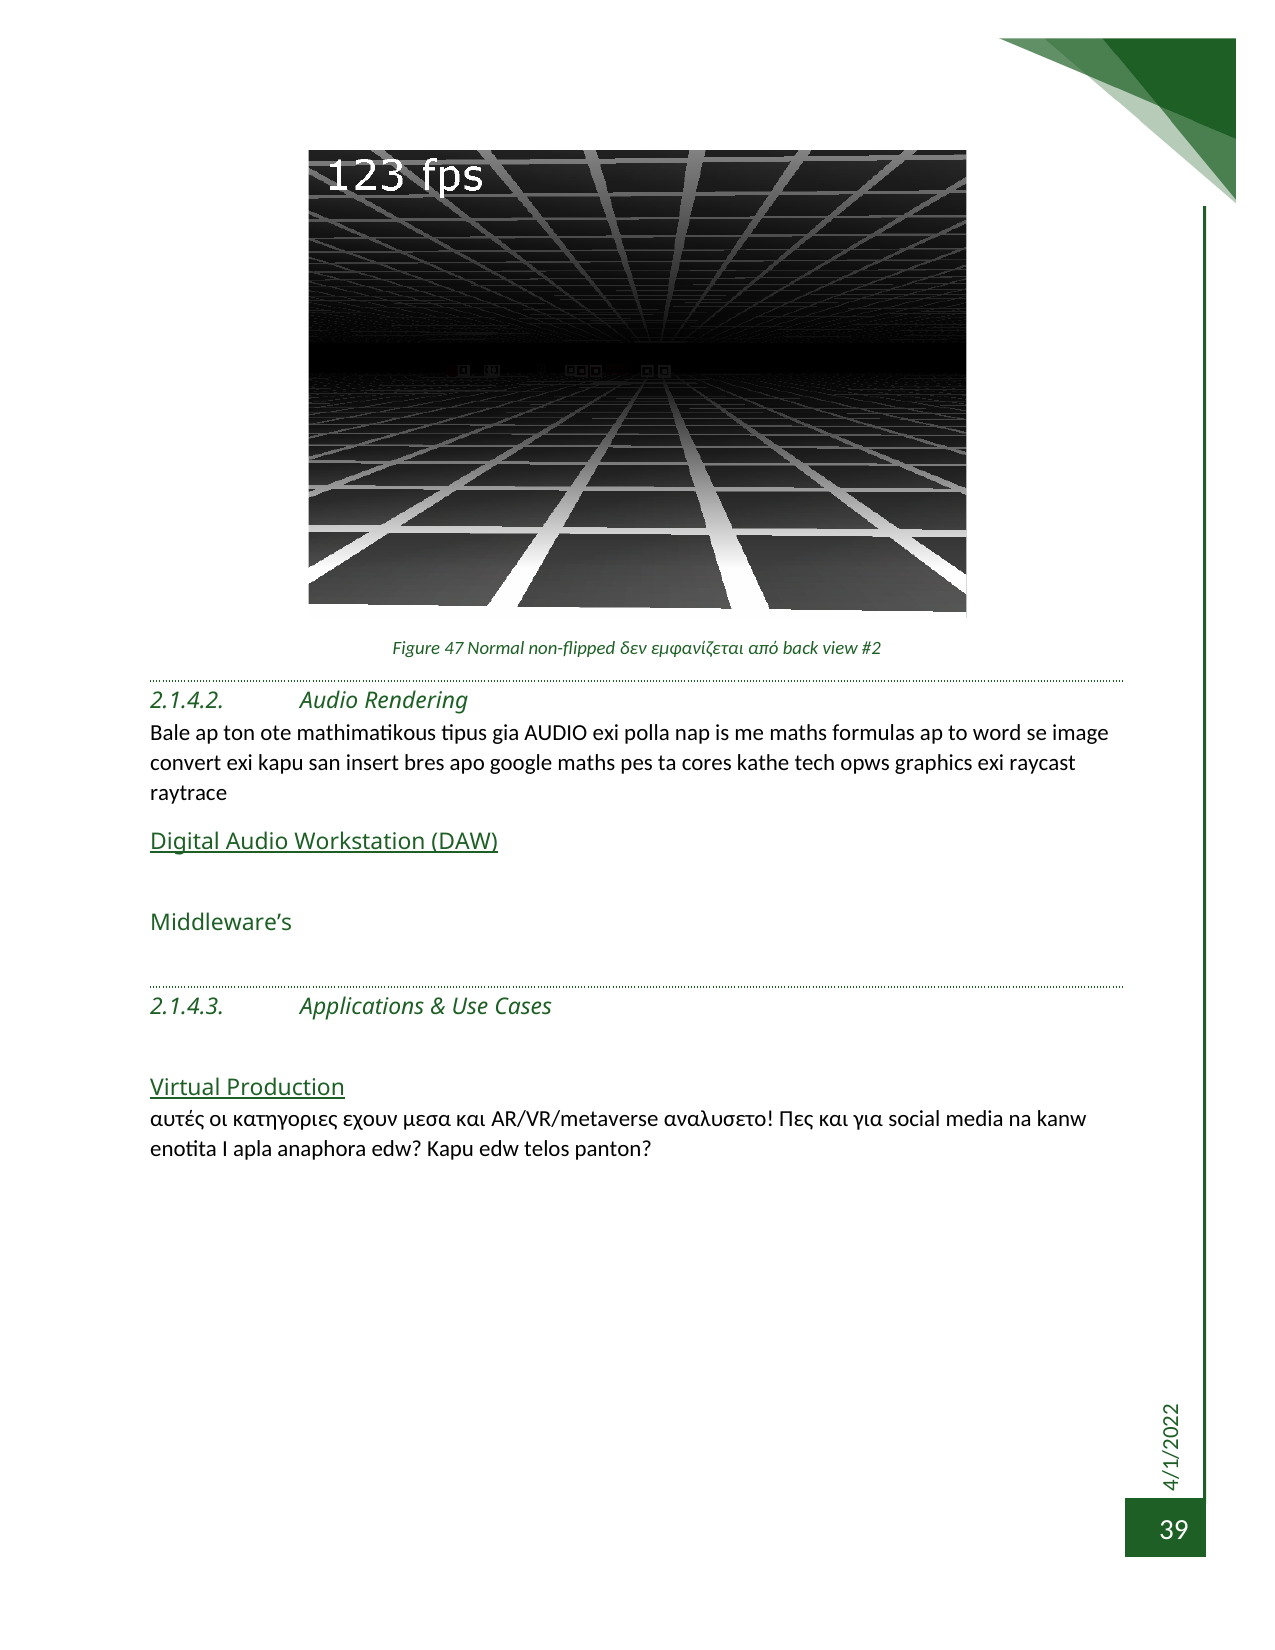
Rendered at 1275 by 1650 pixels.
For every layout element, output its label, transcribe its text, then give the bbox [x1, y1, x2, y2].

text αυτές οι κατηγοριες εχουν μεσα και AR/VR/metaverse αναλυσετο! Πες και για social media na kanw enotita I apla anaphora edw? Kapu edw telos panton? [150, 1104, 1125, 1162]
subtitle Audio Rendering [150, 680, 1125, 715]
picture [308, 150, 967, 618]
picture [997, 38, 1236, 204]
text Bale ap ton ote mathimatikous tipus gia AUDIO exi polla nap is me maths formulas ap to word se image convert exi kapu san insert bres apo google maths pes ta cores kathe tech opws graphics exi raycast raytrace [150, 718, 1125, 806]
subtitle Digital Audio Workstation (DAW) [150, 825, 1125, 856]
subtitle Applications & Use Cases [150, 986, 1125, 1021]
subtitle Middleware’s [150, 906, 1125, 937]
text Figure 48 Normal non-flipped δεν εμφανίζεται από back view #2 [150, 637, 1125, 659]
subtitle Virtual Production [150, 1071, 1125, 1102]
